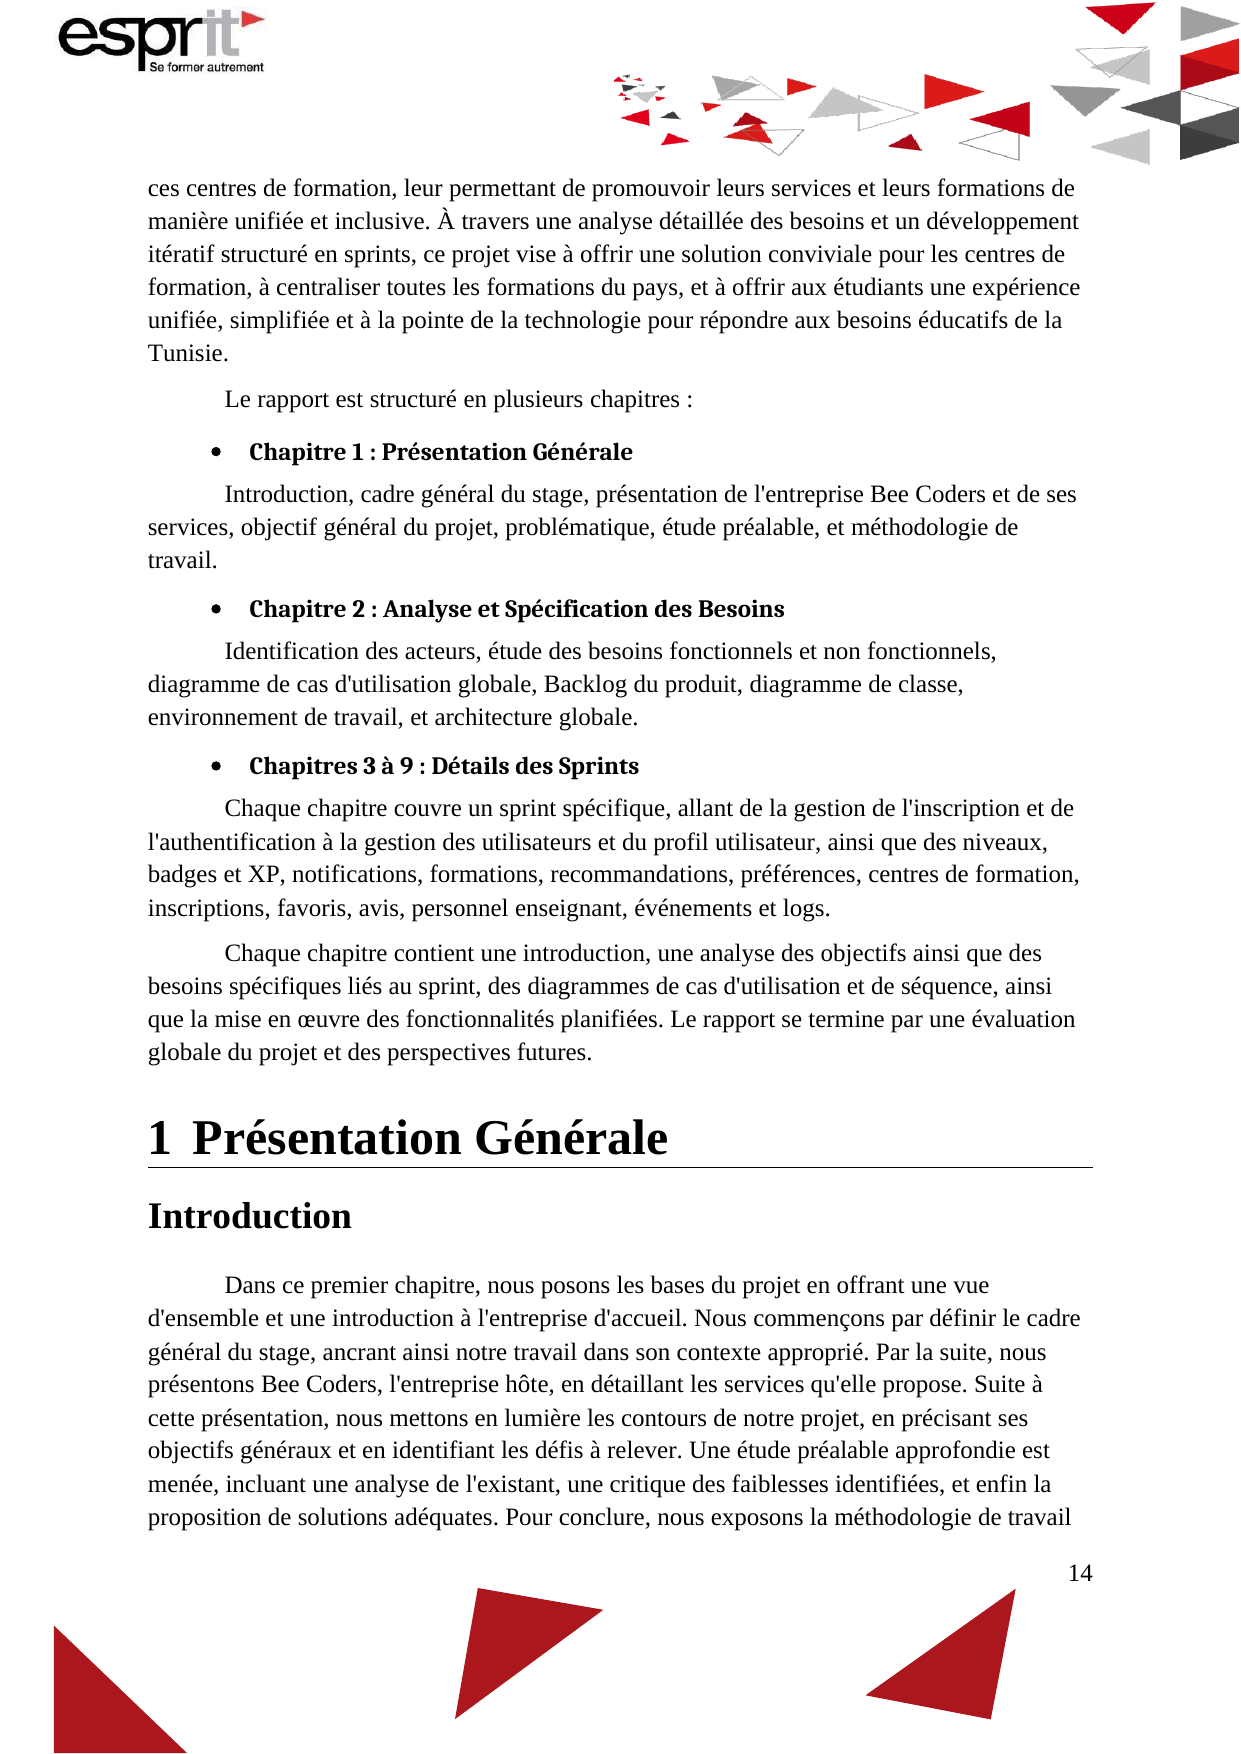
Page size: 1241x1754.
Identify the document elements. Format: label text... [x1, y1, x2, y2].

text Chaque chapitre couvre un sprint spécifique, allant de la gestion de l'inscription et de l'authentification à la gestion des utilisateurs et du profil utilisateur, ainsi que des niveaux, badges et XP, notifications, formations, recommandations, préférences, centres de formation, inscriptions, favoris, avis, personnel enseignant, événements et logs. [148, 793, 1093, 921]
text Le rapport est structuré en plusieurs chapitres : [148, 384, 1093, 412]
subtitle Chapitre 1 : Présentation Générale [212, 438, 1093, 467]
subtitle Chapitre 2 : Analyse et Spécification des Besoins [212, 595, 1093, 624]
picture [54, 7, 269, 75]
subtitle Présentation Générale [148, 1108, 1093, 1167]
text Identification des acteurs, étude des besoins fonctionnels et non fonctionnels, diagramme de cas d'utilisation globale, Backlog du produit, diagramme de classe, environnement de travail, et architecture globale. [148, 636, 1093, 731]
text Introduction, cadre général du stage, présentation de l'entreprise Bee Coders et de ses services, objectif général du projet, problématique, étude préalable, et méthodologie de travail. [148, 479, 1093, 574]
picture [613, 0, 1241, 167]
subtitle Chapitres 3 à 9 : Détails des Sprints [212, 752, 1093, 781]
subtitle Introduction [148, 1193, 1093, 1236]
text Chaque chapitre contient une introduction, une analyse des objectifs ainsi que des besoins spécifiques liés au sprint, des diagrammes de cas d'utilisation et de séquence, ainsi que la mise en œuvre des fonctionnalités planifiées. Le rapport se termine par une évaluation globale du projet et des perspectives futures. [148, 938, 1093, 1066]
